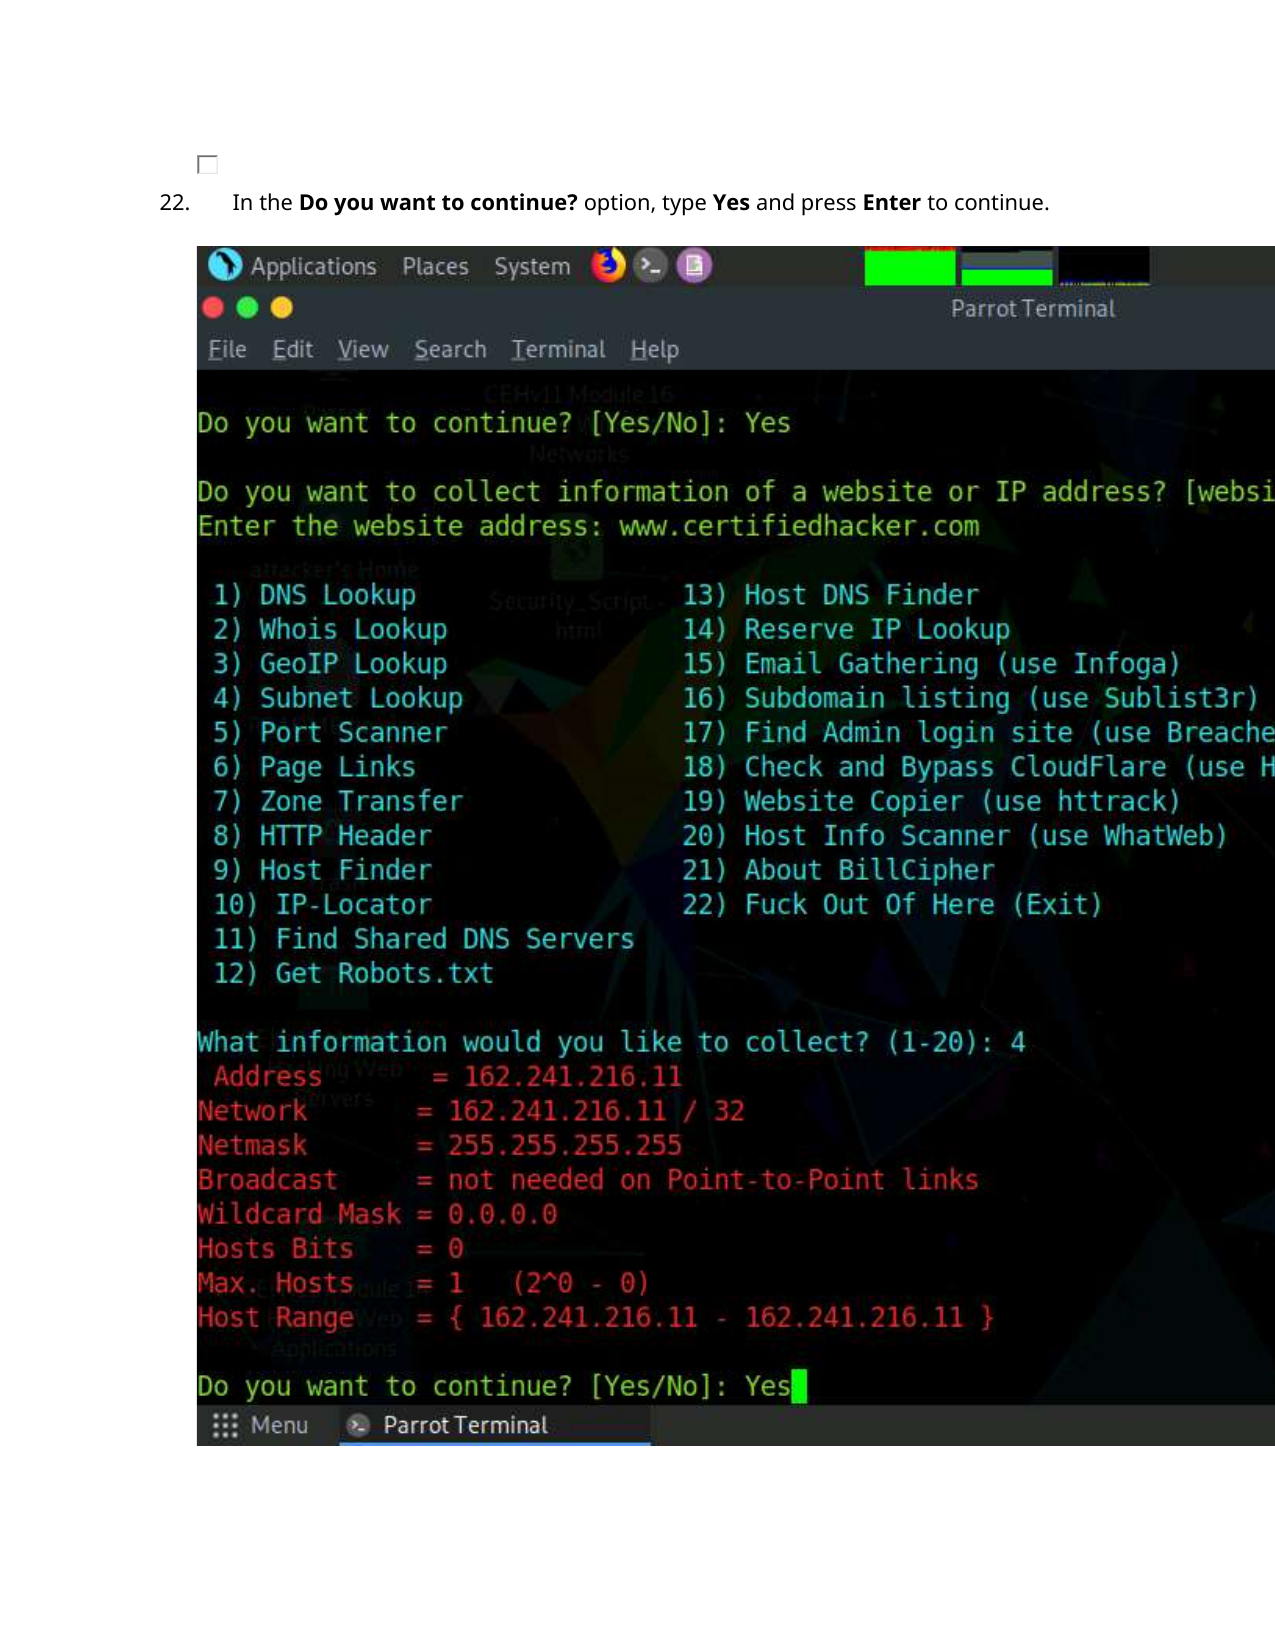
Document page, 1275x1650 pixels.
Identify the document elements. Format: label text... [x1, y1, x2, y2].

picture [196, 246, 1275, 1446]
list In the Do you want to continue? option, type Yes and press Enter to continue. [159, 150, 1125, 217]
